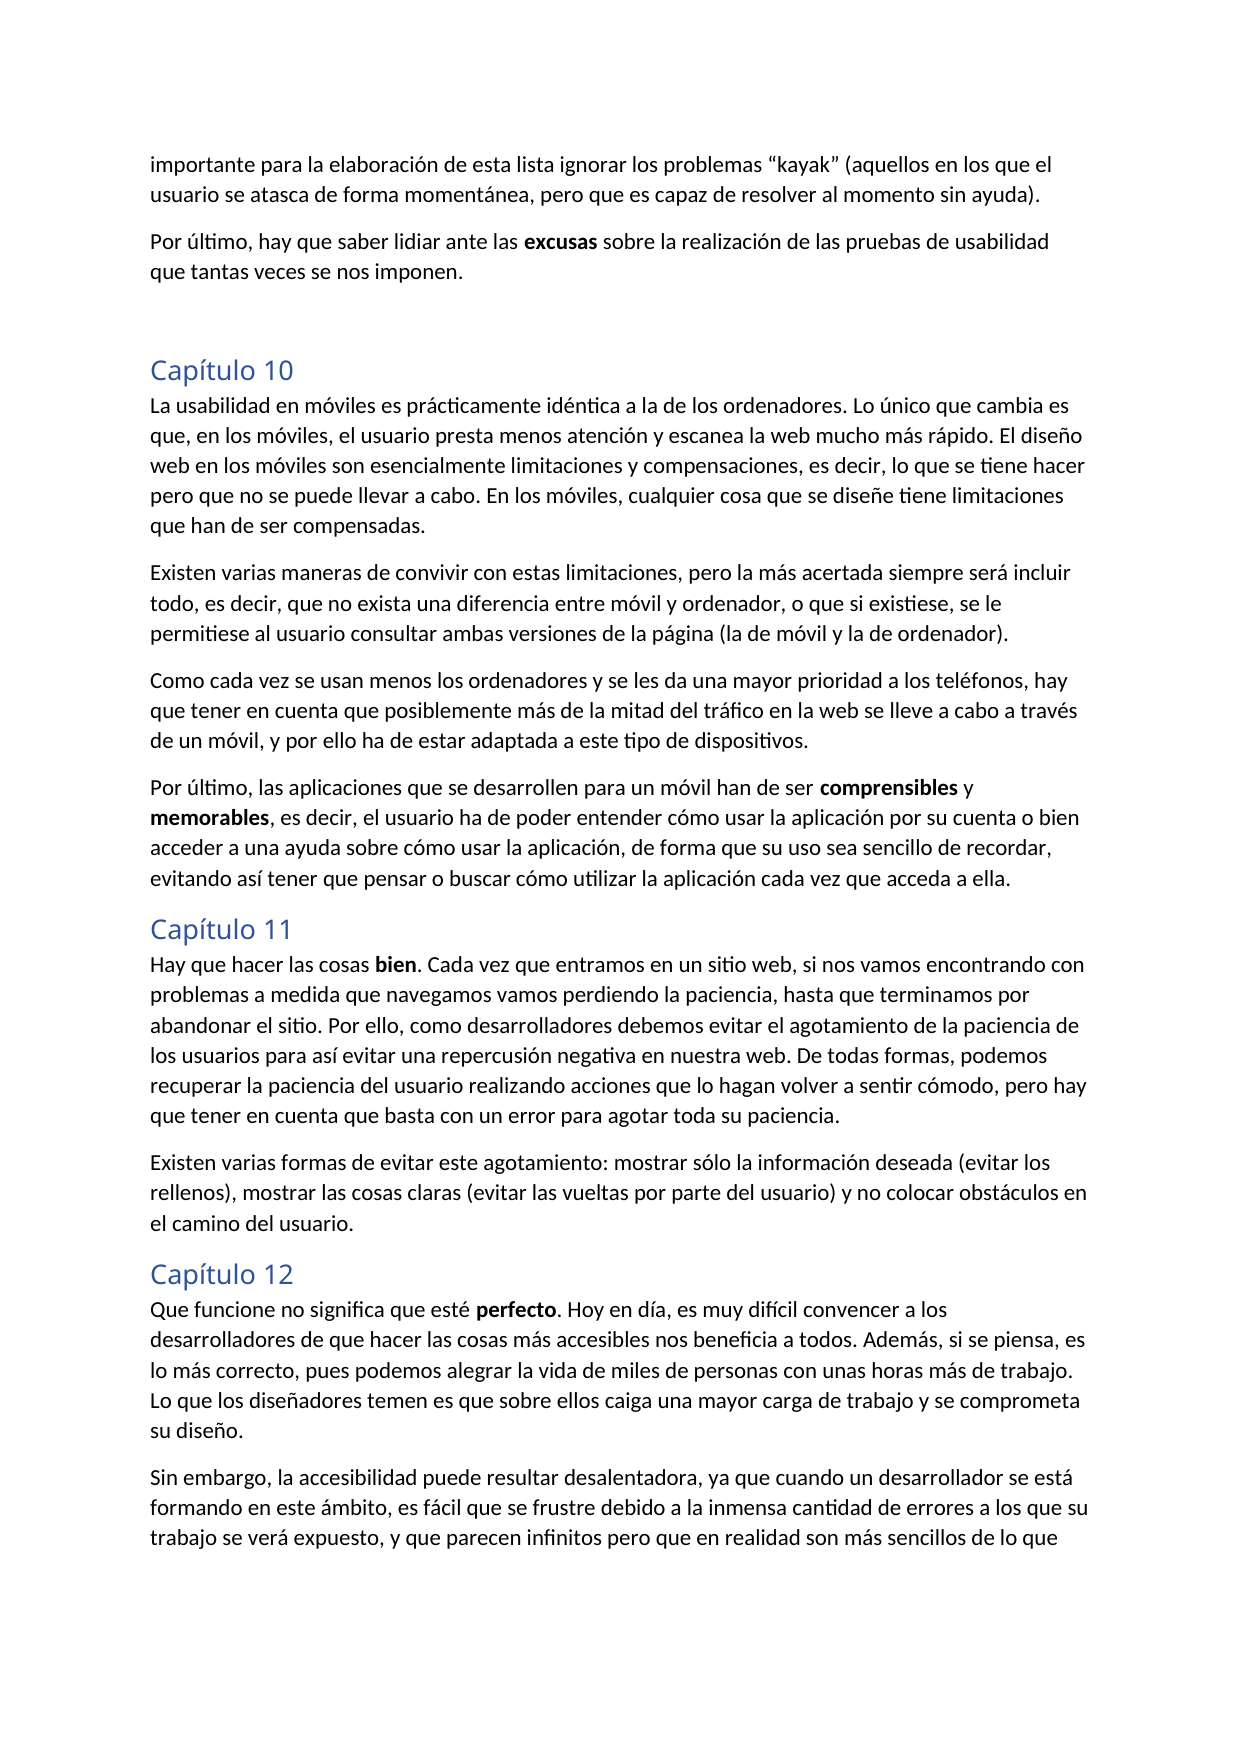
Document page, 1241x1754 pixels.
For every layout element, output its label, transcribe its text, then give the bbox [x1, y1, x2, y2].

text Existen varias maneras de convivir con estas limitaciones, pero la más acertada siempre será incluir todo, es decir, que no exista una diferencia entre móvil y ordenador, o que si existiese, se le permitiese al usuario consultar ambas versiones de la página (la de móvil y la de ordenador). [150, 558, 1090, 647]
subtitle Capítulo 12 [150, 1256, 1090, 1292]
text La usabilidad en móviles es prácticamente idéntica a la de los ordenadores. Lo único que cambia es que, en los móviles, el usuario presta menos atención y escanea la web mucho más rápido. El diseño web en los móviles son esencialmente limitaciones y compensaciones, es decir, lo que se tiene hacer pero que no se puede llevar a cabo. En los móviles, cualquier cosa que se diseñe tiene limitaciones que han de ser compensadas. [150, 391, 1090, 540]
text Por último, las aplicaciones que se desarrollen para un móvil han de ser comprensibles y memorables, es decir, el usuario ha de poder entender cómo usar la aplicación por su cuenta o bien acceder a una ayuda sobre cómo usar la aplicación, de forma que su uso sea sencillo de recordar, evitando así tener que pensar o buscar cómo utilizar la aplicación cada vez que acceda a ella. [150, 773, 1090, 892]
text Por último, hay que saber lidiar ante las excusas sobre la realización de las pruebas de usabilidad que tantas veces se nos imponen. [150, 227, 1090, 285]
text Existen varias formas de evitar este agotamiento: mostrar sólo la información deseada (evitar los rellenos), mostrar las cosas claras (evitar las vueltas por parte del usuario) y no colocar obstáculos en el camino del usuario. [150, 1148, 1090, 1237]
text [150, 150, 1090, 208]
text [150, 1463, 1090, 1552]
text Hay que hacer las cosas bien. Cada vez que entramos en un sitio web, si nos vamos encontrando con problemas a medida que navegamos vamos perdiendo la paciencia, hasta que terminamos por abandonar el sitio. Por ello, como desarrolladores debemos evitar el agotamiento de la paciencia de los usuarios para así evitar una repercusión negativa en nuestra web. De todas formas, podemos recuperar la paciencia del usuario realizando acciones que lo hagan volver a sentir cómodo, pero hay que tener en cuenta que basta con un error para agotar toda su paciencia. [150, 950, 1090, 1129]
subtitle Capítulo 10 [150, 351, 1090, 388]
text Como cada vez se usan menos los ordenadores y se les da una mayor prioridad a los teléfonos, hay que tener en cuenta que posiblemente más de la mitad del tráfico en la web se lleve a cabo a través de un móvil, y por ello ha de estar adaptada a este tipo de dispositivos. [150, 666, 1090, 754]
text Que funcione no significa que esté perfecto. Hoy en día, es muy difícil convencer a los desarrolladores de que hacer las cosas más accesibles nos beneficia a todos. Además, si se piensa, es lo más correcto, pues podemos alegrar la vida de miles de personas con unas horas más de trabajo. Lo que los diseñadores temen es que sobre ellos caiga una mayor carga de trabajo y se comprometa su diseño. [150, 1295, 1090, 1444]
subtitle Capítulo 11 [150, 911, 1090, 947]
